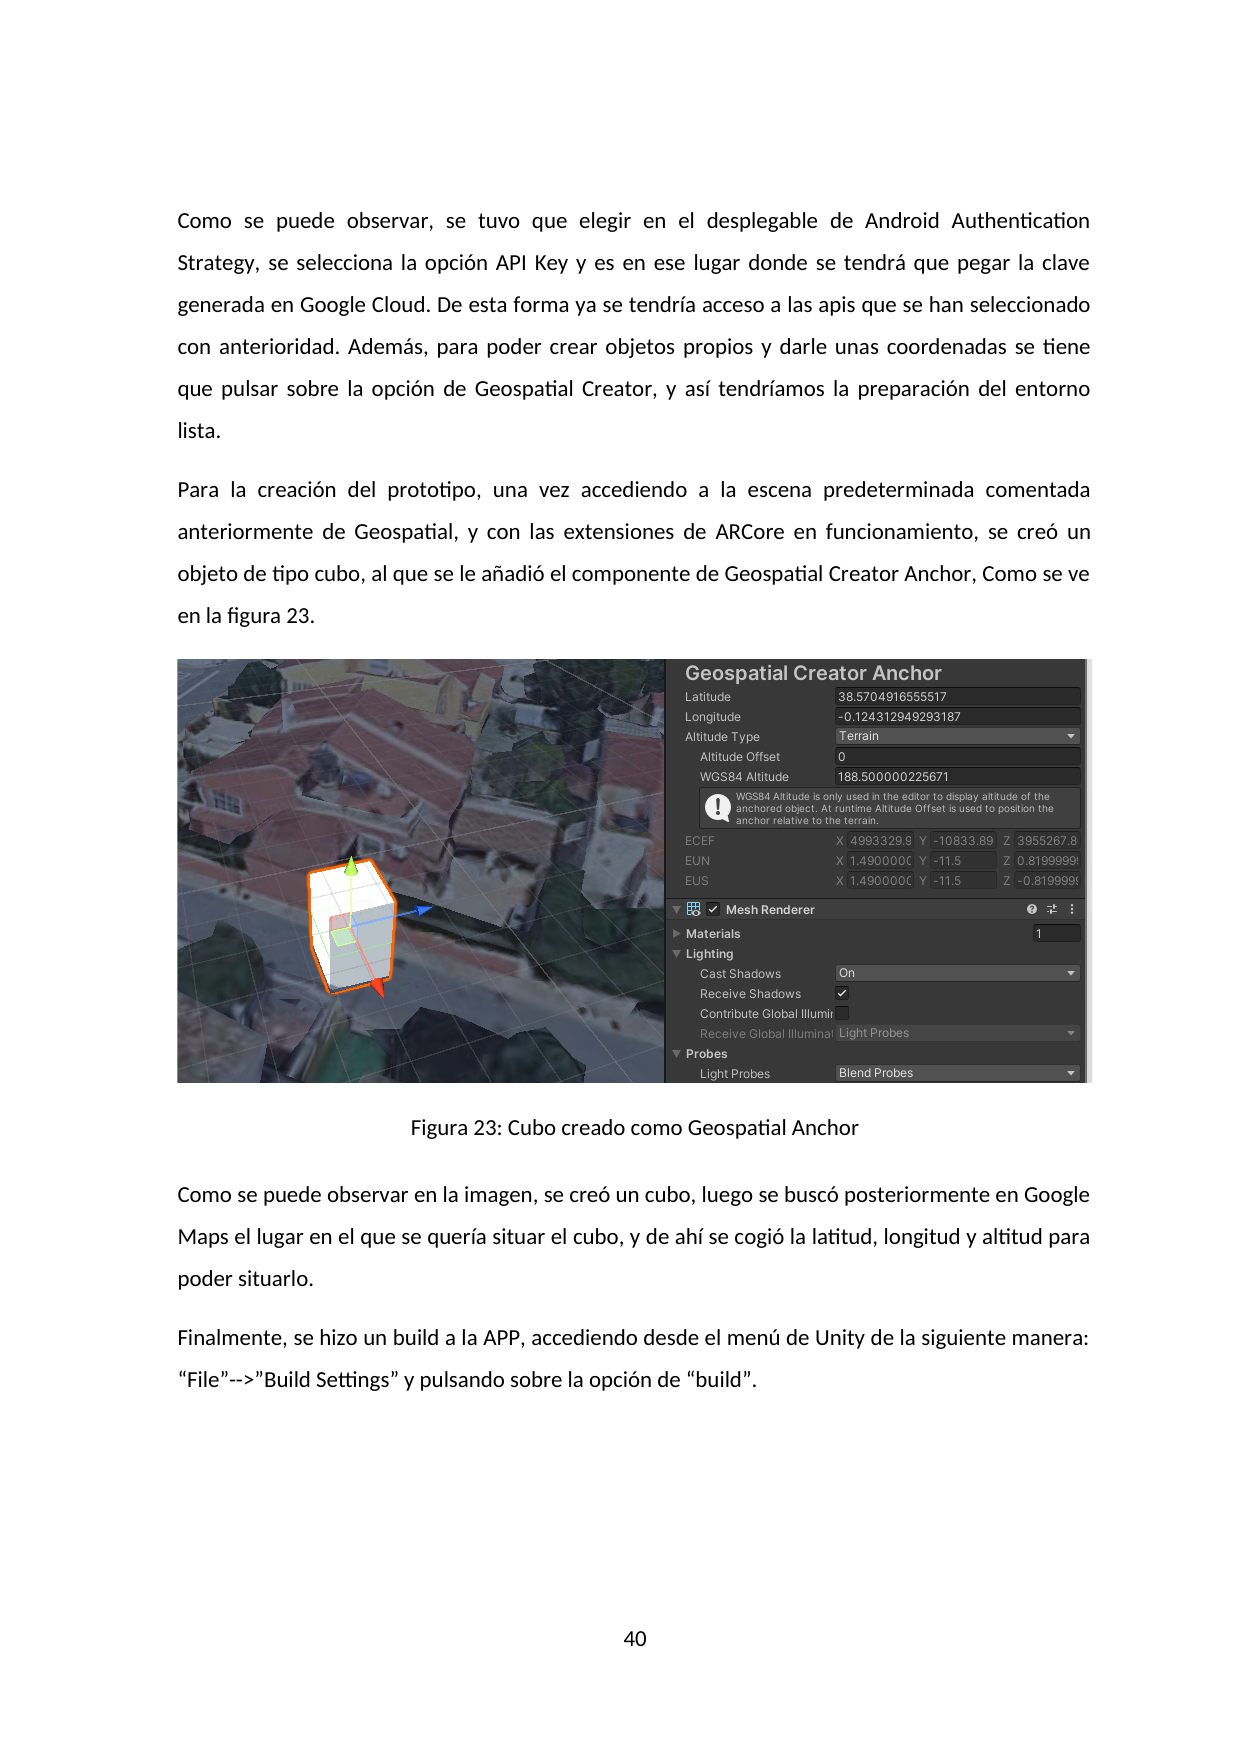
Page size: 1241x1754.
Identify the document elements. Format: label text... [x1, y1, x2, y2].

text Figura 23: Cubo creado como Geospatial Anchor [177, 1113, 1092, 1141]
text Como se puede observar en la imagen, se creó un cubo, luego se buscó posteriormente en Google Maps el lugar en el que se quería situar el cubo, y de ahí se cogió la latitud, longitud y altitud para poder situarlo. [177, 1180, 1092, 1292]
text Para la creación del prototipo, una vez accediendo a la escena predeterminada comentada anteriormente de Geospatial, y con las extensiones de ARCore en funcionamiento, se creó un objeto de tipo cubo, al que se le añadió el componente de Geospatial Creator Anchor, Como se ve en la figura 23. [177, 475, 1092, 629]
picture [177, 659, 1093, 1083]
text Como se puede observar, se tuvo que elegir en el desplegable de Android Authentication Strategy, se selecciona la opción API Key y es en ese lugar donde se tendrá que pegar la clave generada en Google Cloud. De esta forma ya se tendría acceso a las apis que se han seleccionado con anterioridad. Además, para poder crear objetos propios y darle unas coordenadas se tiene que pulsar sobre la opción de Geospatial Creator, y así tendríamos la preparación del entorno lista. [177, 206, 1092, 444]
text Finalmente, se hizo un build a la APP, accediendo desde el menú de Unity de la siguiente manera: “File”-->”Build Settings” y pulsando sobre la opción de “build”. [177, 1323, 1092, 1393]
